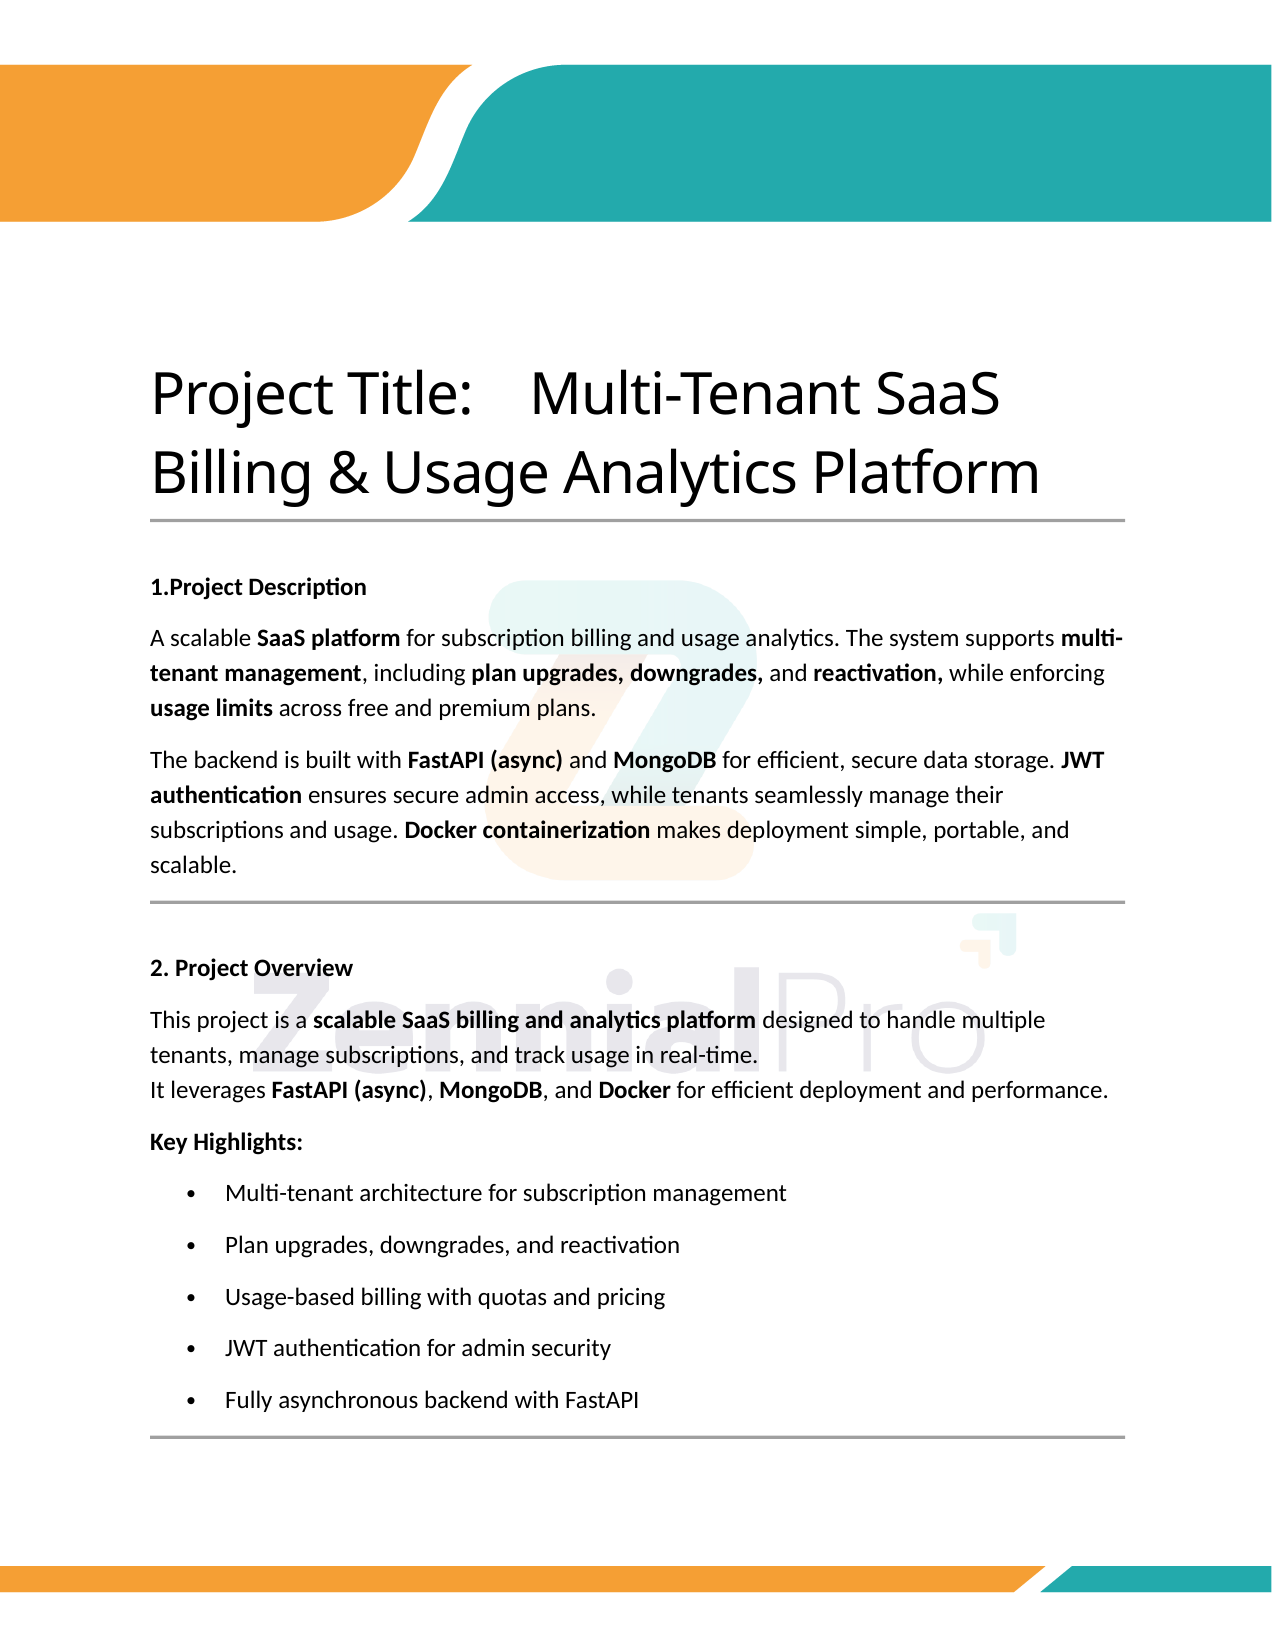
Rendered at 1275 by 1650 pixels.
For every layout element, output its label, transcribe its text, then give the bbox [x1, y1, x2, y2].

list JWT authentication for admin security [187, 1332, 1125, 1363]
list Usage-based billing with quotas and pricing [187, 1281, 1125, 1311]
picture [0, 3, 1272, 1650]
title Project Title: Multi-Tenant SaaS Billing & Usage Analytics Platform [150, 352, 1125, 511]
text This project is a scalable SaaS billing and analytics platform designed to handle multiple tenants, manage subscriptions, and track usage in real-time. It leverages FastAPI (async), MongoDB, and Docker for efficient deployment and performance. [150, 1004, 1125, 1104]
list Fully asynchronous backend with FastAPI [187, 1384, 1125, 1414]
list Multi-tenant architecture for subscription management [187, 1177, 1125, 1208]
text Key Highlights: [150, 1126, 1125, 1156]
text 1.Project Description [150, 571, 1125, 601]
text A scalable SaaS platform for subscription billing and usage analytics. The system supports multi-tenant management, including plan upgrades, downgrades, and reactivation, while enforcing usage limits across free and premium plans. [150, 622, 1125, 723]
text The backend is built with FastAPI (async) and MongoDB for efficient, secure data storage. JWT authentication ensures secure admin access, while tenants seamlessly manage their subscriptions and usage. Docker containerization makes deployment simple, portable, and scalable. [150, 744, 1125, 879]
text 2. Project Overview [150, 952, 1125, 983]
list Plan upgrades, downgrades, and reactivation [187, 1229, 1125, 1259]
